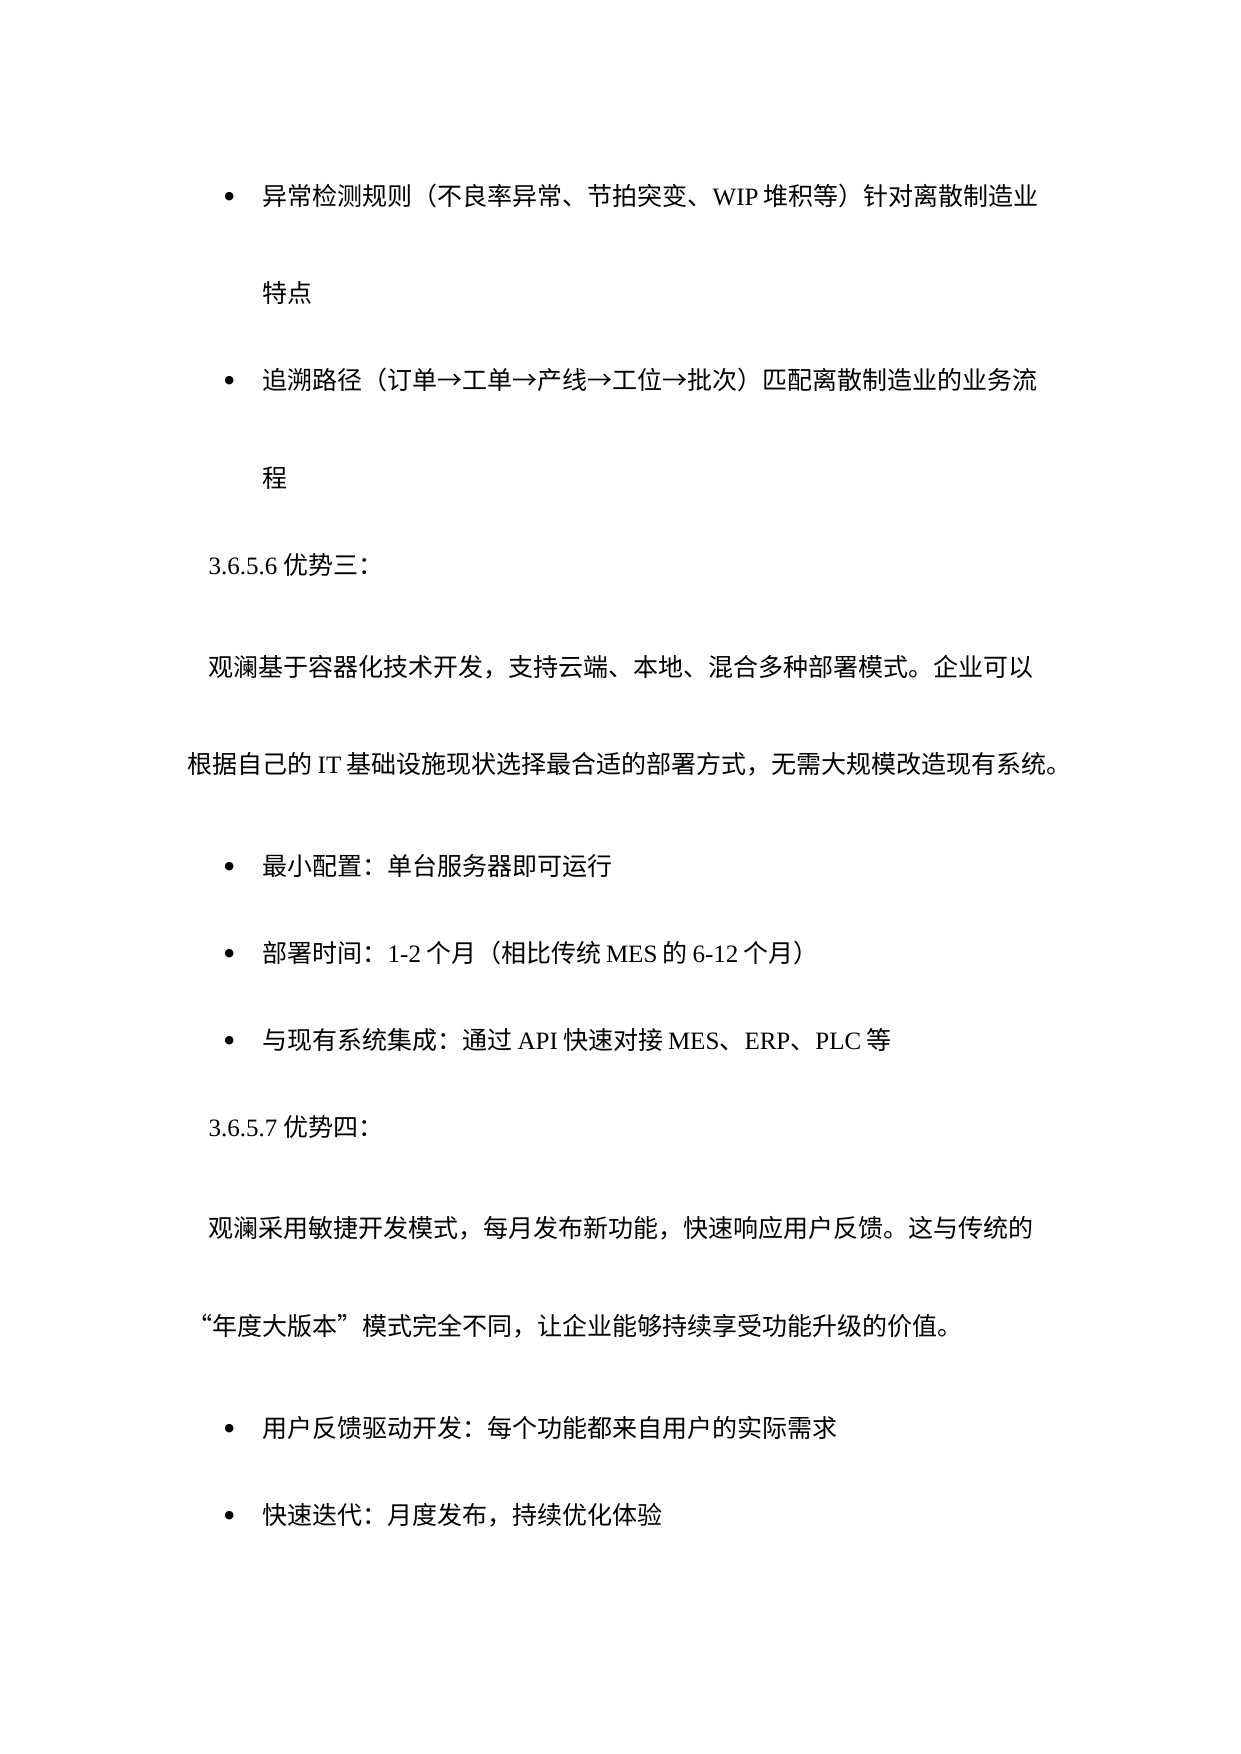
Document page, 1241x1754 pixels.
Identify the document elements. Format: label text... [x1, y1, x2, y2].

list 快速迭代：月度发布，持续优化体验 [225, 1481, 1053, 1546]
text 观澜采用敏捷开发模式，每月发布新功能，快速响应用户反馈。这与传统的“年度大版本”模式完全不同，让企业能够持续享受功能升级的价值。 [187, 1194, 1053, 1357]
list 追溯路径（订单→工单→产线→工位→批次）匹配离散制造业的业务流程 [225, 346, 1053, 509]
text 3.6.5.6 优势三： [187, 531, 1053, 596]
list 与现有系统集成：通过API快速对接MES、ERP、PLC等 [225, 1006, 1053, 1071]
list 部署时间：1-2个月（相比传统MES的6-12个月） [225, 919, 1053, 984]
text 观澜基于容器化技术开发，支持云端、本地、混合多种部署模式。企业可以根据自己的IT基础设施现状选择最合适的部署方式，无需大规模改造现有系统。 [187, 633, 1053, 795]
text 3.6.5.7 优势四： [187, 1093, 1053, 1158]
list 异常检测规则（不良率异常、节拍突变、WIP堆积等）针对离散制造业特点 [225, 162, 1053, 324]
list 用户反馈驱动开发：每个功能都来自用户的实际需求 [225, 1394, 1053, 1459]
list 最小配置：单台服务器即可运行 [225, 832, 1053, 897]
